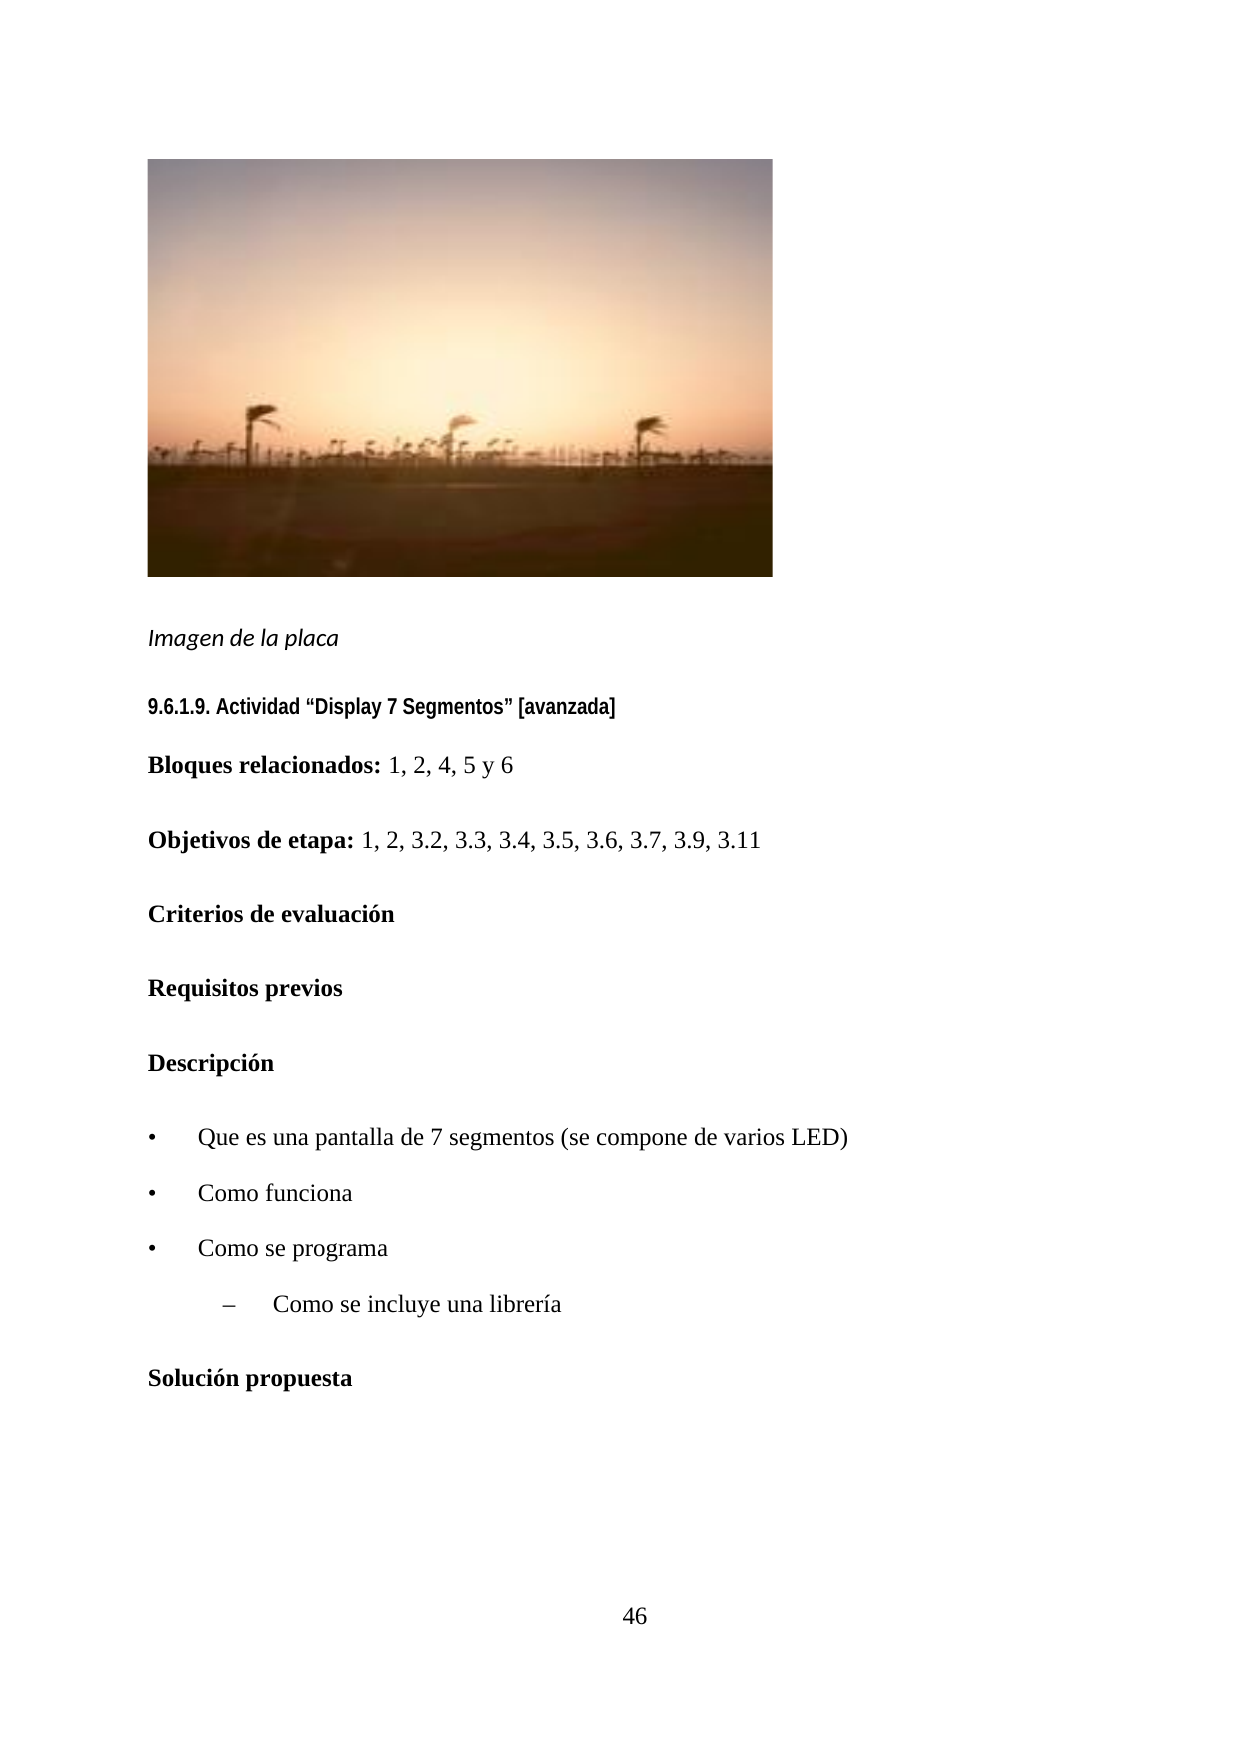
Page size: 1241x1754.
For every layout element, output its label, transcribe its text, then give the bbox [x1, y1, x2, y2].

text Requisitos previos [148, 973, 1122, 1002]
list Como se incluye una librería [223, 1289, 1122, 1318]
text Criterios de evaluación [148, 899, 1122, 928]
list Que es una pantalla de 7 segmentos (se compone de varios LED) [148, 1122, 1122, 1151]
text Solución propuesta [148, 1363, 1122, 1392]
text Descripción [148, 1048, 1122, 1077]
subtitle Actividad “Display 7 Segmentos” [avanzada] [148, 693, 1122, 719]
text Imagen de la placa [148, 622, 1122, 653]
picture [147, 159, 773, 577]
list Como se programa [148, 1233, 1122, 1262]
list Como funciona [148, 1178, 1122, 1207]
text Objetivos de etapa: 1, 2, 3.2, 3.3, 3.4, 3.5, 3.6, 3.7, 3.9, 3.11 [148, 825, 1122, 853]
text Bloques relacionados: 1, 2, 4, 5 y 6 [148, 750, 1122, 779]
